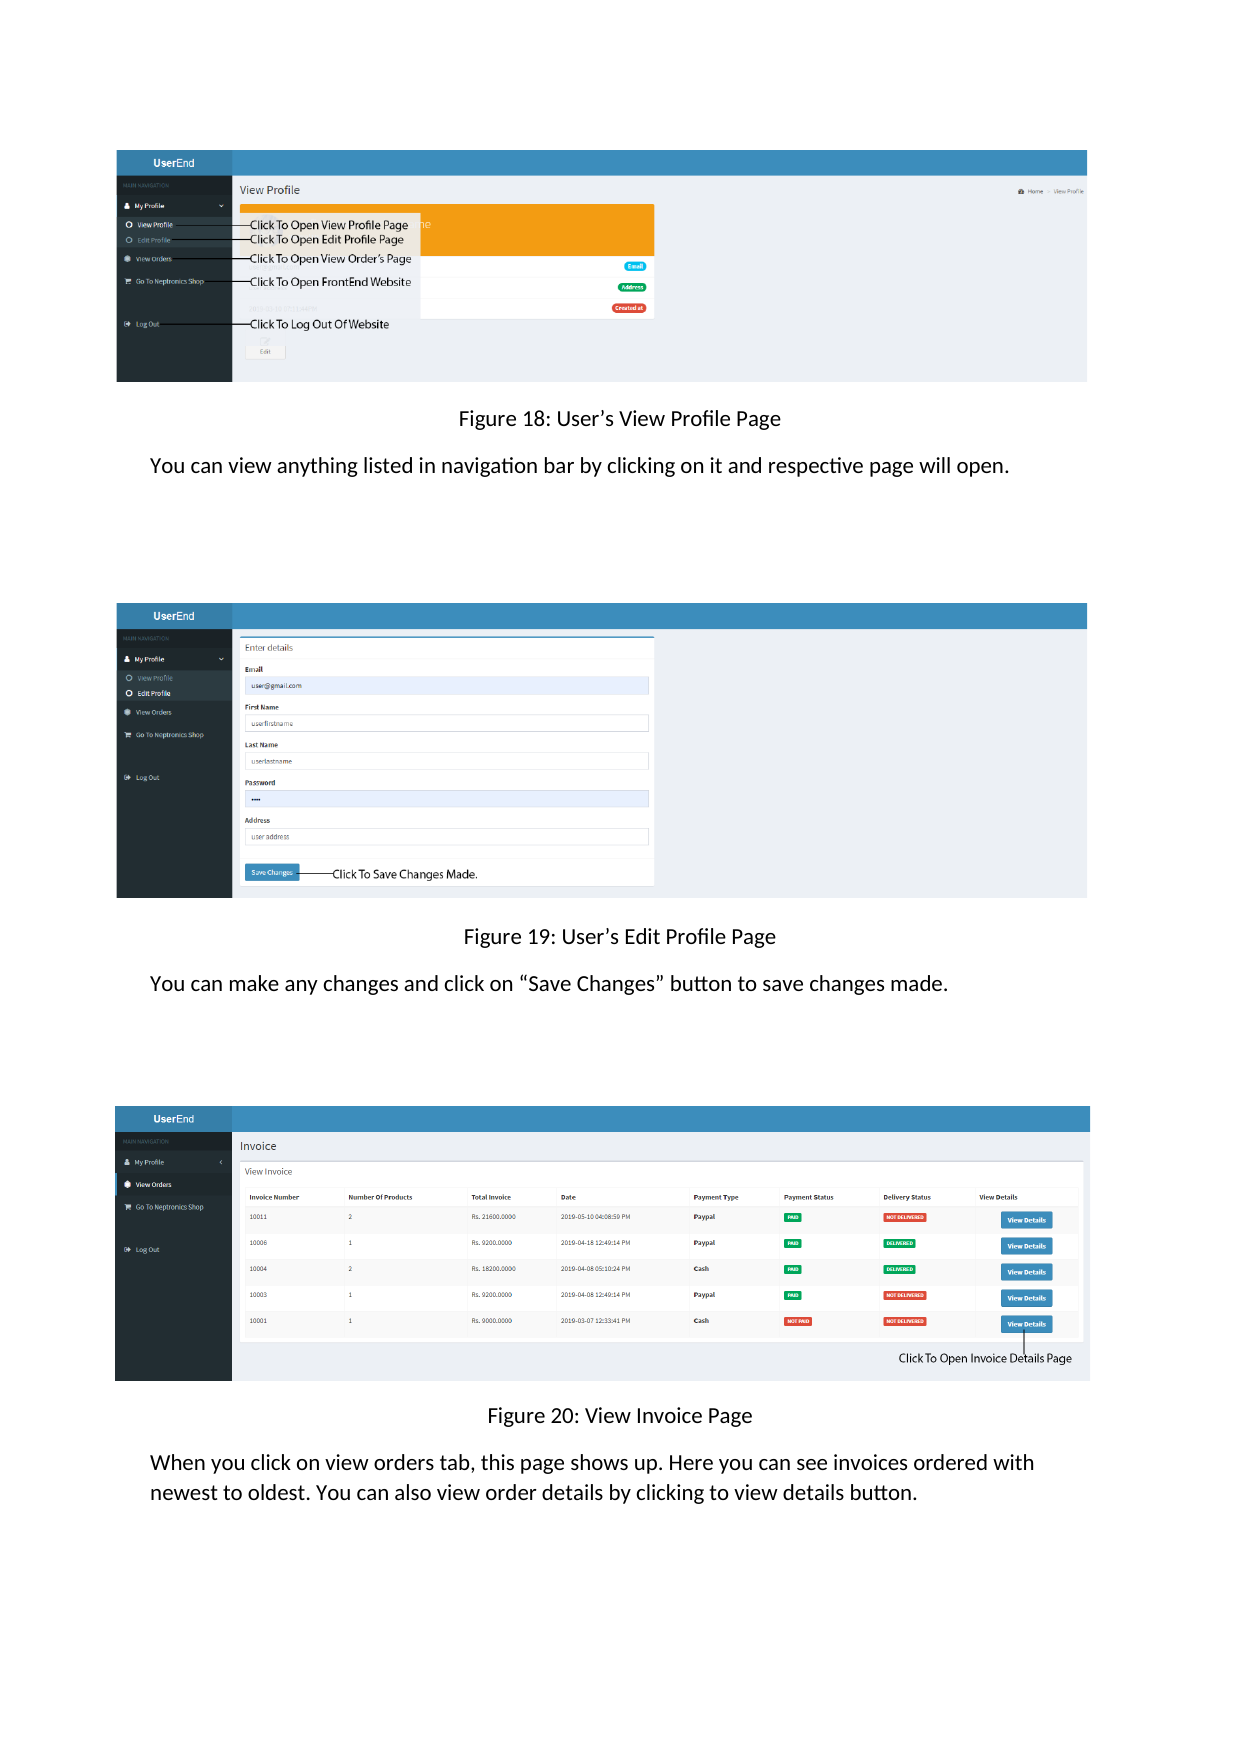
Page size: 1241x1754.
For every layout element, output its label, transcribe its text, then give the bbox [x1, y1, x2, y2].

text Figure 20: View Invoice Page [150, 1381, 1090, 1429]
text You can view anything listed in navigation bar by clicking on it and respective page will open. [150, 451, 1090, 479]
picture [115, 603, 1087, 898]
picture [115, 1106, 1091, 1381]
text When you click on view orders tab, this page shows up. Here you can see invoices ordered with newest to oldest. You can also view order details by clicking to view details button. [150, 1448, 1090, 1506]
text You can make any changes and click on “Save Changes” button to save changes made. [150, 969, 1090, 997]
picture [115, 150, 1087, 382]
